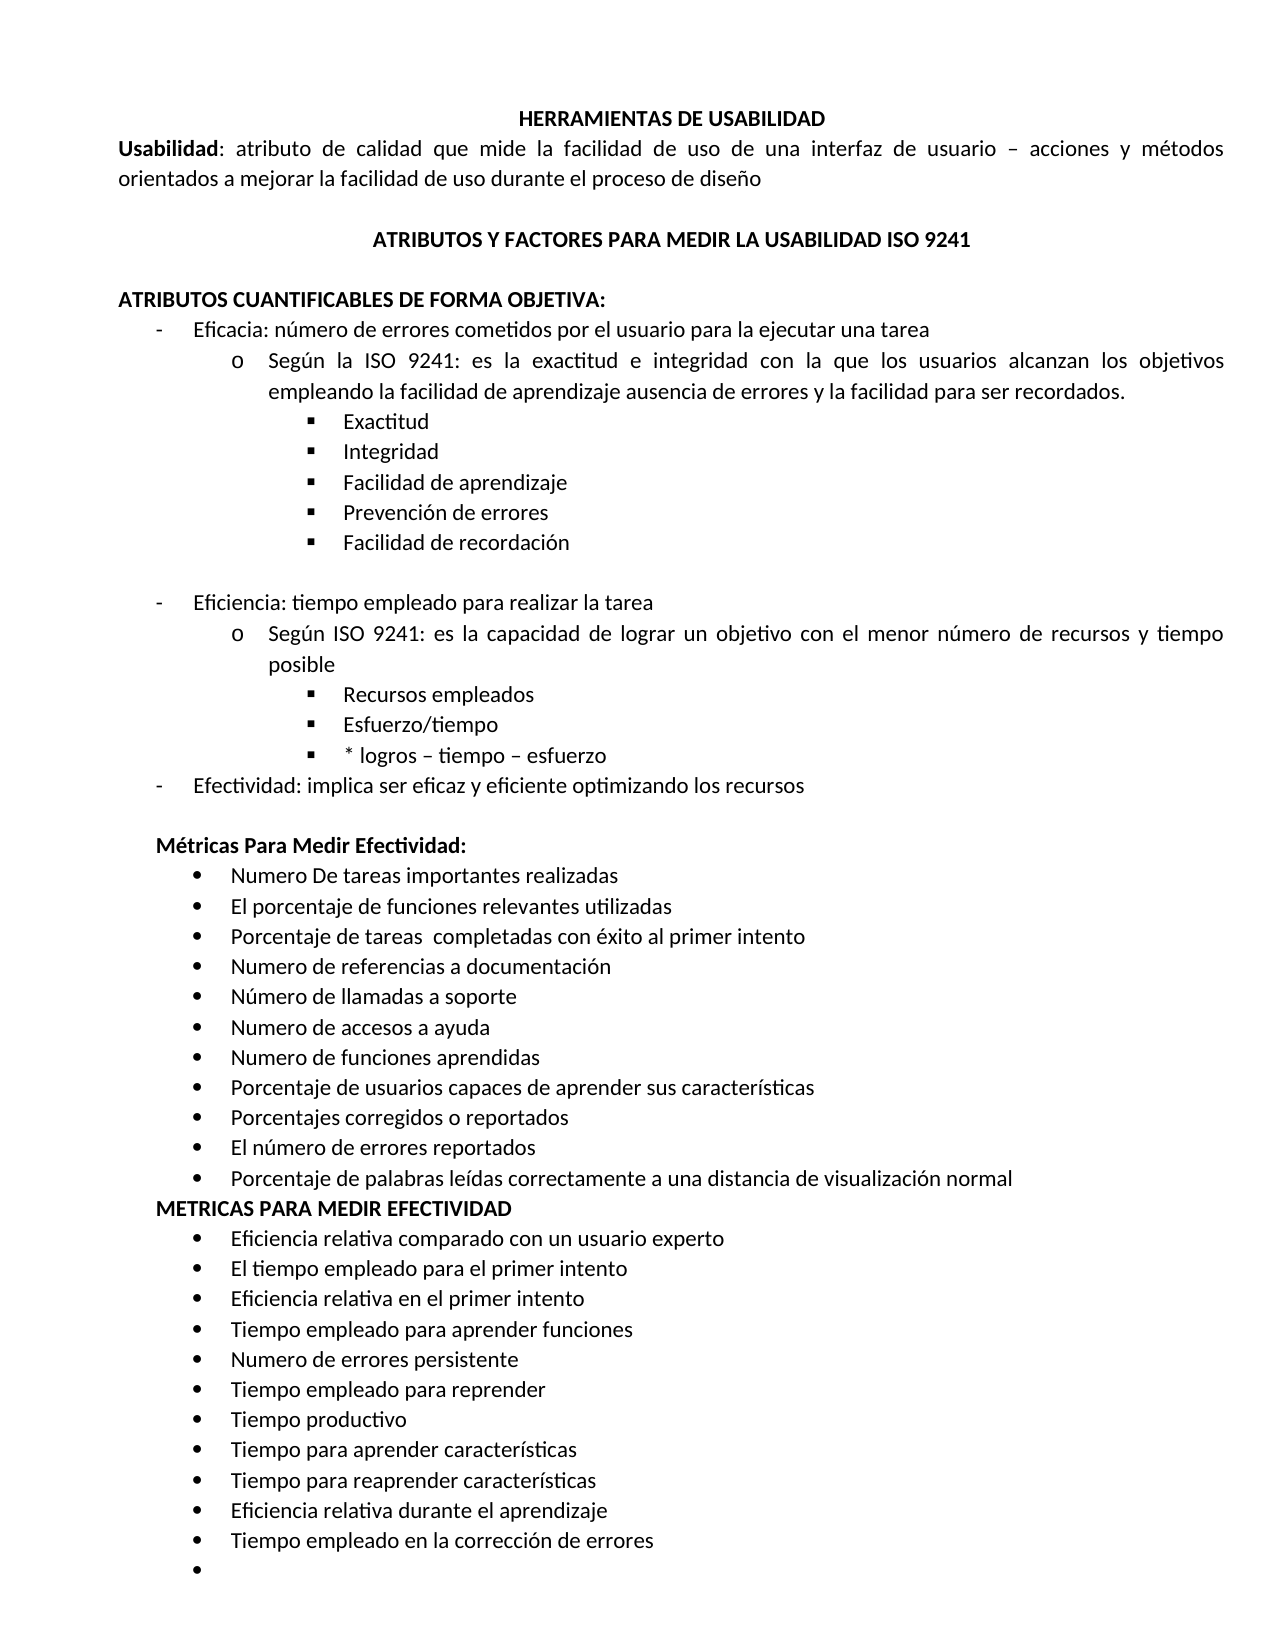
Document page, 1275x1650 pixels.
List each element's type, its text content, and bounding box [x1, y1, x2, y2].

list Facilidad de aprendizaje [306, 468, 1226, 496]
list Porcentaje de usuarios capaces de aprender sus características [193, 1073, 1226, 1101]
text ATRIBUTOS CUANTIFICABLES DE FORMA OBJETIVA: [118, 285, 1226, 313]
list Según ISO 9241: es la capacidad de lograr un objetivo con el menor número de recursos y tiempo posible [231, 619, 1226, 678]
list Numero de accesos a ayuda [193, 1013, 1226, 1041]
list * logros – tiempo – esfuerzo [306, 741, 1226, 769]
text Usabilidad: atributo de calidad que mide la facilidad de uso de una interfaz de usuario – acciones y métodos orientados a mejorar la facilidad de uso durante el proceso de diseño [118, 134, 1226, 192]
list Prevención de errores [306, 498, 1226, 526]
list Eficacia: número de errores cometidos por el usuario para la ejecutar una tarea [156, 316, 1226, 343]
list Eficiencia relativa en el primer intento [193, 1284, 1226, 1312]
list Tiempo empleado para aprender funciones [193, 1315, 1226, 1343]
list Eficiencia: tiempo empleado para realizar la tarea [156, 588, 1226, 617]
text ATRIBUTOS Y FACTORES PARA MEDIR LA USABILIDAD ISO 9241 [118, 225, 1226, 253]
list Tiempo para aprender características [193, 1436, 1226, 1463]
list Porcentajes corregidos o reportados [193, 1103, 1226, 1131]
list Según la ISO 9241: es la exactitud e integridad con la que los usuarios alcanzan los objetivos empleando la facilidad de aprendizaje ausencia de errores y la facilidad para ser recordados. [231, 346, 1226, 405]
list Integridad [306, 437, 1226, 466]
list Exactitud [306, 407, 1226, 435]
list Efectividad: implica ser eficaz y eficiente optimizando los recursos [156, 771, 1226, 799]
list Eficiencia relativa comparado con un usuario experto [193, 1224, 1226, 1252]
list Numero de funciones aprendidas [193, 1043, 1226, 1071]
list Tiempo para reaprender características [193, 1466, 1226, 1494]
list Número de llamadas a soporte [193, 982, 1226, 1010]
list Numero de errores persistente [193, 1345, 1226, 1373]
list Numero De tareas importantes realizadas [193, 862, 1226, 889]
text Métricas Para Medir Efectividad: [156, 831, 1226, 859]
list Recursos empleados [306, 680, 1226, 708]
list Porcentaje de palabras leídas correctamente a una distancia de visualización normal [193, 1164, 1226, 1192]
text METRICAS PARA MEDIR EFECTIVIDAD [156, 1194, 1226, 1222]
list Tiempo empleado para reprender [193, 1375, 1226, 1403]
list Porcentaje de tareas completadas con éxito al primer intento [193, 922, 1226, 950]
list El porcentaje de funciones relevantes utilizadas [193, 892, 1226, 920]
text HERRAMIENTAS DE USABILIDAD [118, 104, 1226, 132]
list Numero de referencias a documentación [193, 952, 1226, 980]
list Facilidad de recordación [306, 528, 1226, 556]
list Eficiencia relativa durante el aprendizaje [193, 1496, 1226, 1524]
list Tiempo empleado en la corrección de errores [193, 1526, 1226, 1554]
list El tiempo empleado para el primer intento [193, 1254, 1226, 1282]
list El número de errores reportados [193, 1133, 1226, 1161]
list Tiempo productivo [193, 1405, 1226, 1433]
list Esfuerzo/tiempo [306, 711, 1226, 738]
